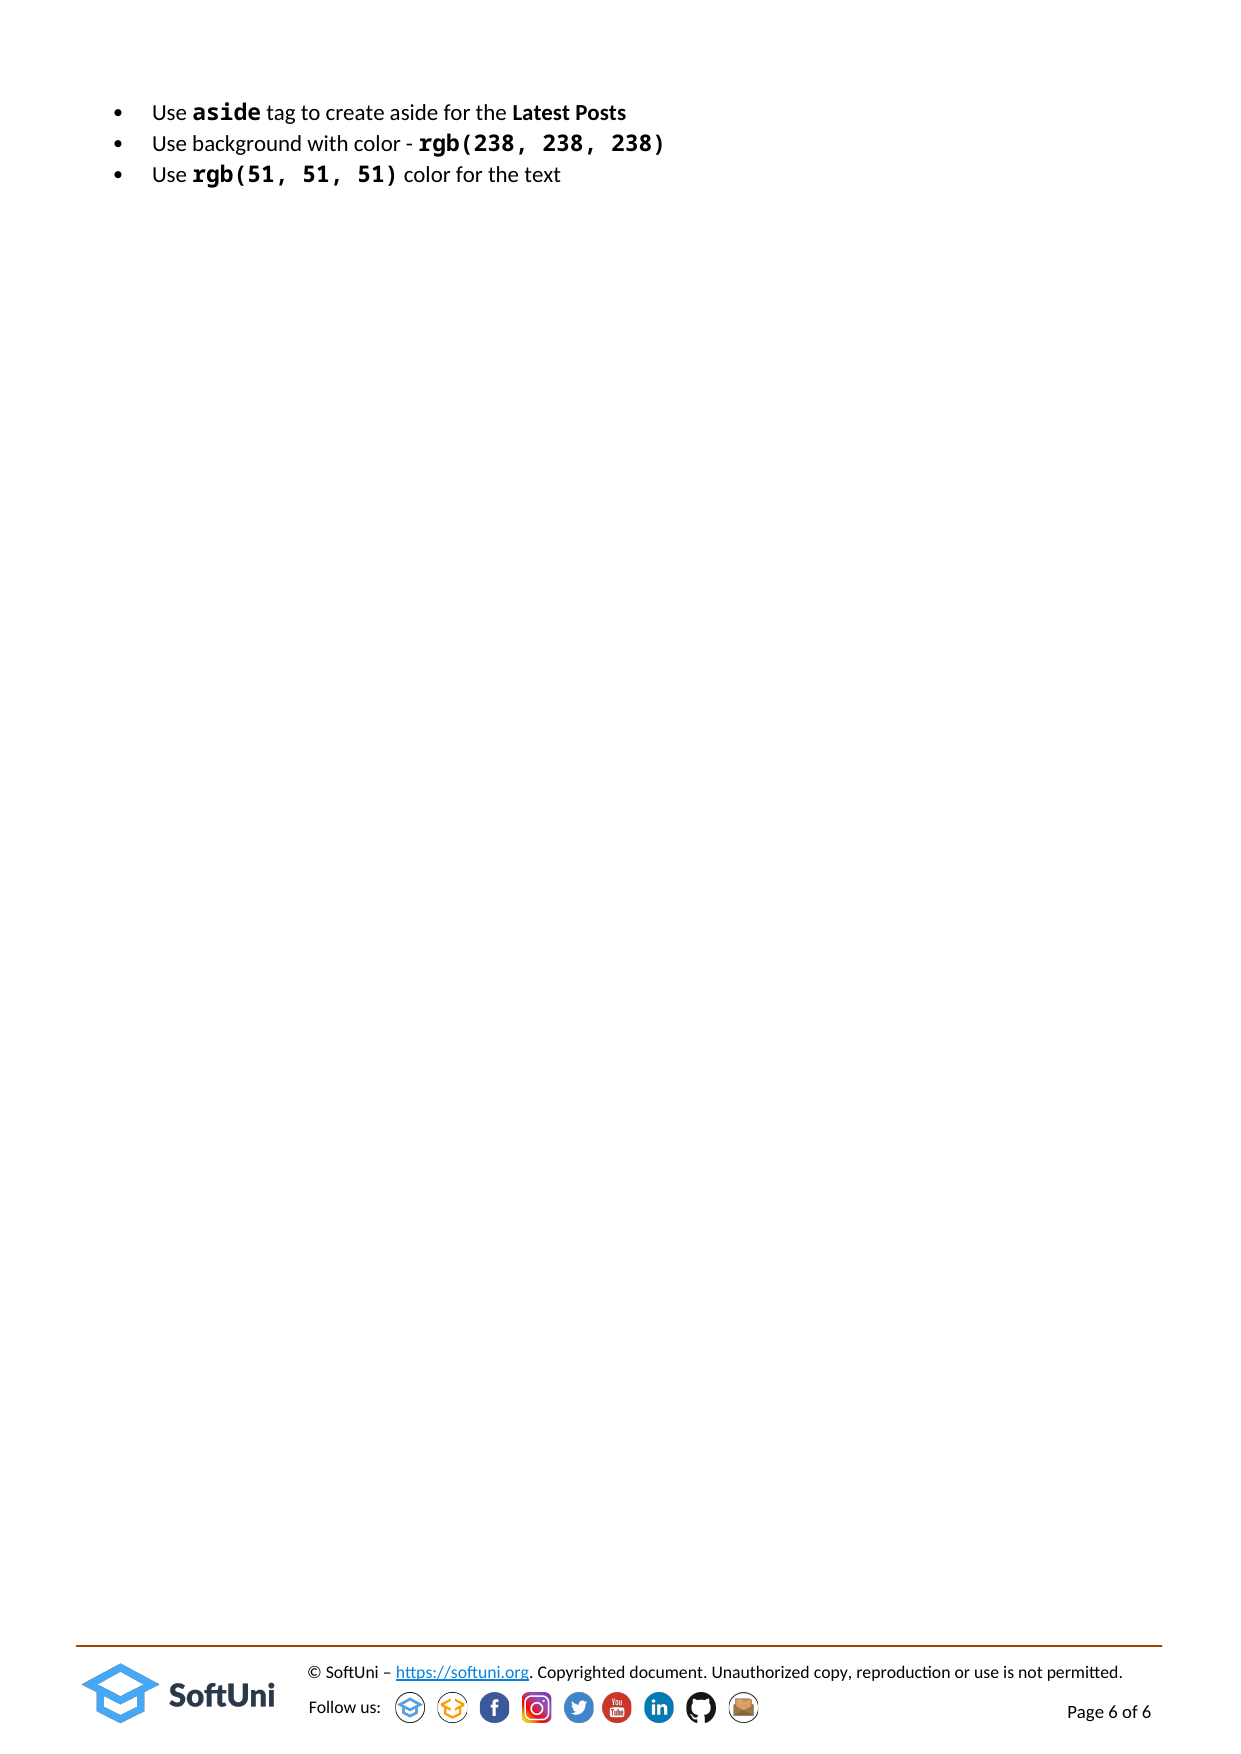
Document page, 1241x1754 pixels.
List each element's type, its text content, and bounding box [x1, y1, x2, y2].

picture [602, 1692, 632, 1723]
list Use background with color - rgb(238, 238, 238) [114, 127, 1163, 158]
picture [395, 1692, 425, 1723]
picture [658, 1705, 667, 1714]
list Use aside tag to create aside for the Latest Posts [114, 95, 1163, 127]
picture [437, 1692, 468, 1723]
picture [644, 1692, 653, 1701]
picture [665, 1692, 674, 1701]
picture [686, 1692, 716, 1723]
picture [644, 1714, 653, 1723]
picture [75, 1658, 281, 1729]
picture [522, 1692, 552, 1723]
picture [564, 1692, 594, 1723]
picture [665, 1714, 674, 1723]
picture [479, 1692, 510, 1723]
picture [728, 1692, 759, 1723]
list Use rgb(51, 51, 51) color for the text [114, 158, 1163, 189]
